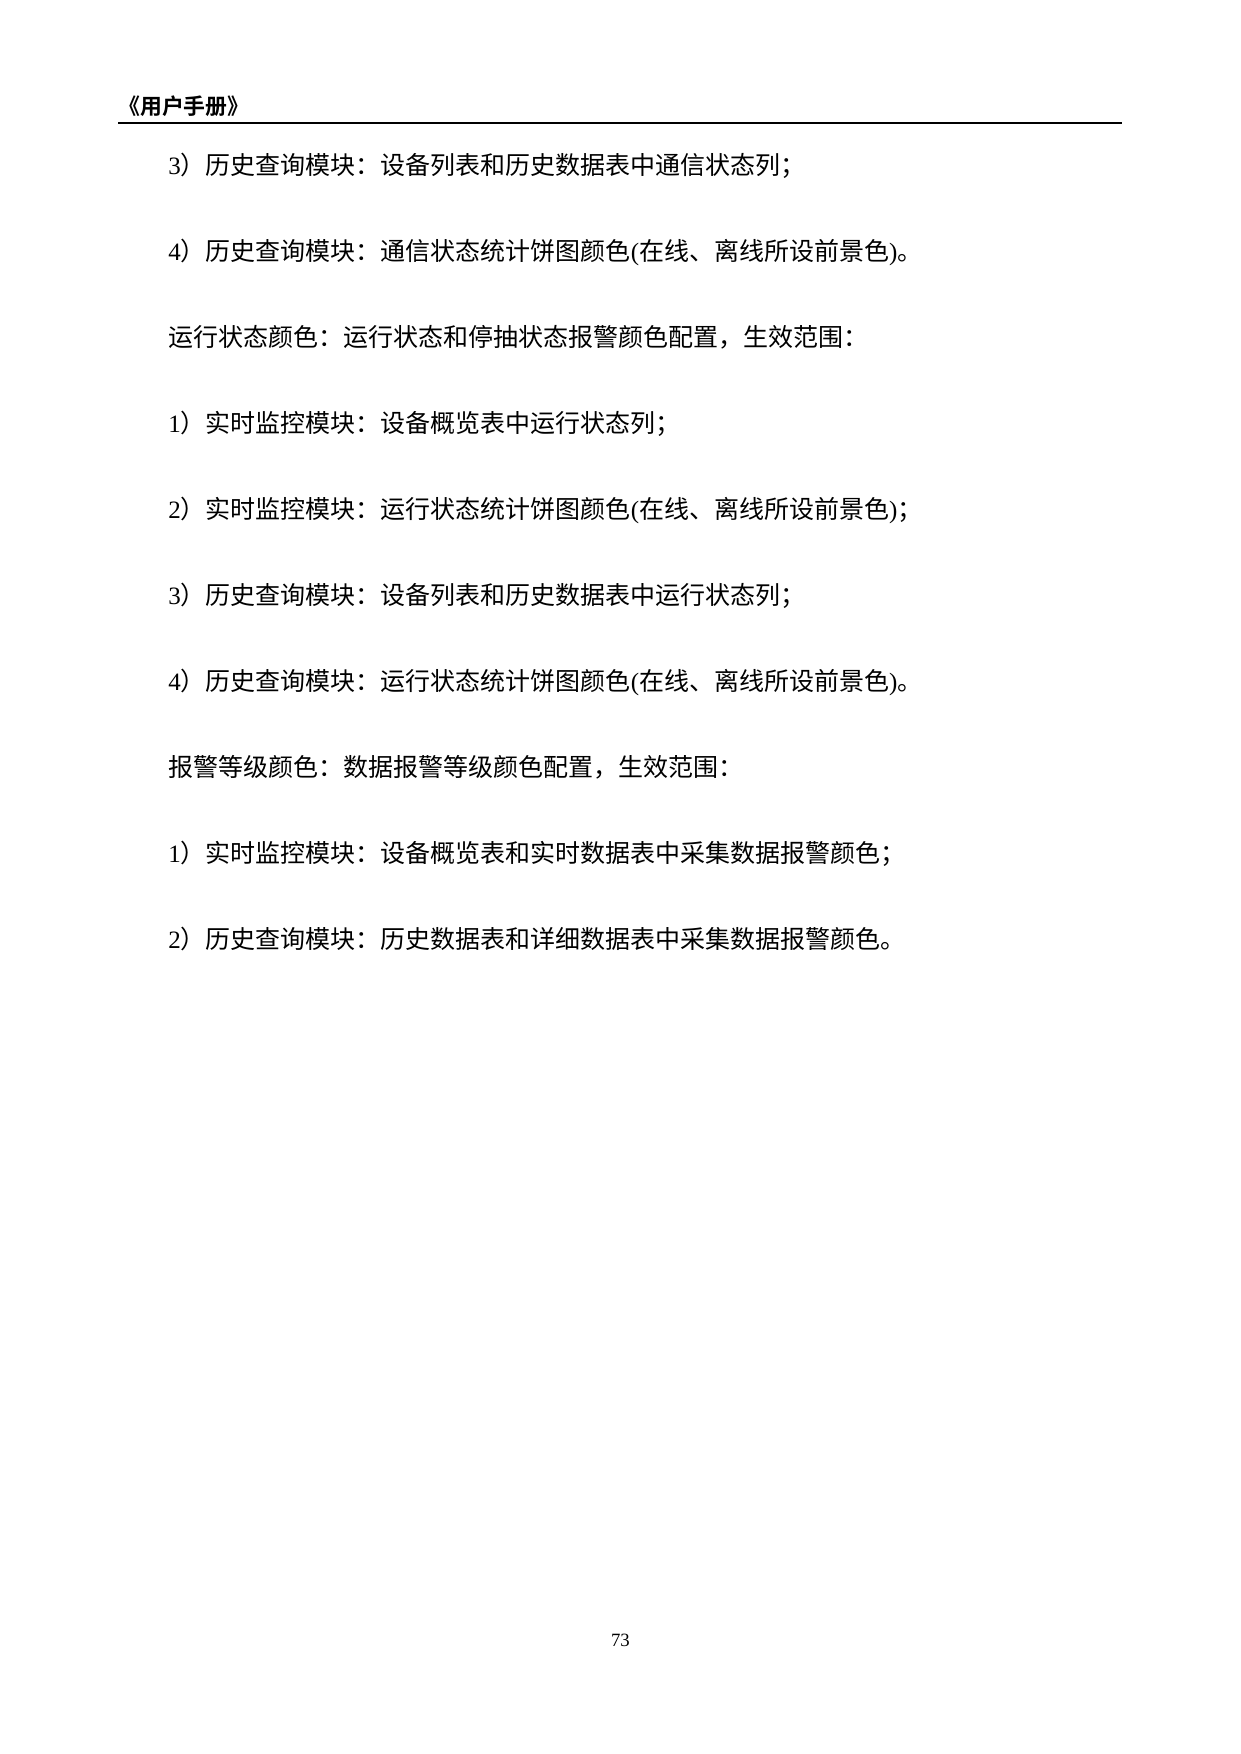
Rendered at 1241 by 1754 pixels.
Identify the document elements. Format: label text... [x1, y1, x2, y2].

text 3）历史查询模块：设备列表和历史数据表中通信状态列； [118, 129, 1122, 197]
text 3）历史查询模块：设备列表和历史数据表中运行状态列； [118, 559, 1122, 627]
text 2）历史查询模块：历史数据表和详细数据表中采集数据报警颜色。 [118, 904, 1122, 972]
text 1）实时监控模块：设备概览表和实时数据表中采集数据报警颜色； [118, 818, 1122, 886]
text 运行状态颜色：运行状态和停抽状态报警颜色配置，生效范围： [118, 301, 1122, 369]
text 报警等级颜色：数据报警等级颜色配置，生效范围： [118, 732, 1122, 799]
text 2）实时监控模块：运行状态统计饼图颜色(在线、离线所设前景色)； [118, 473, 1122, 541]
text 1）实时监控模块：设备概览表中运行状态列； [118, 387, 1122, 455]
text 4）历史查询模块：通信状态统计饼图颜色(在线、离线所设前景色)。 [118, 215, 1122, 283]
text 4）历史查询模块：运行状态统计饼图颜色(在线、离线所设前景色)。 [118, 646, 1122, 713]
